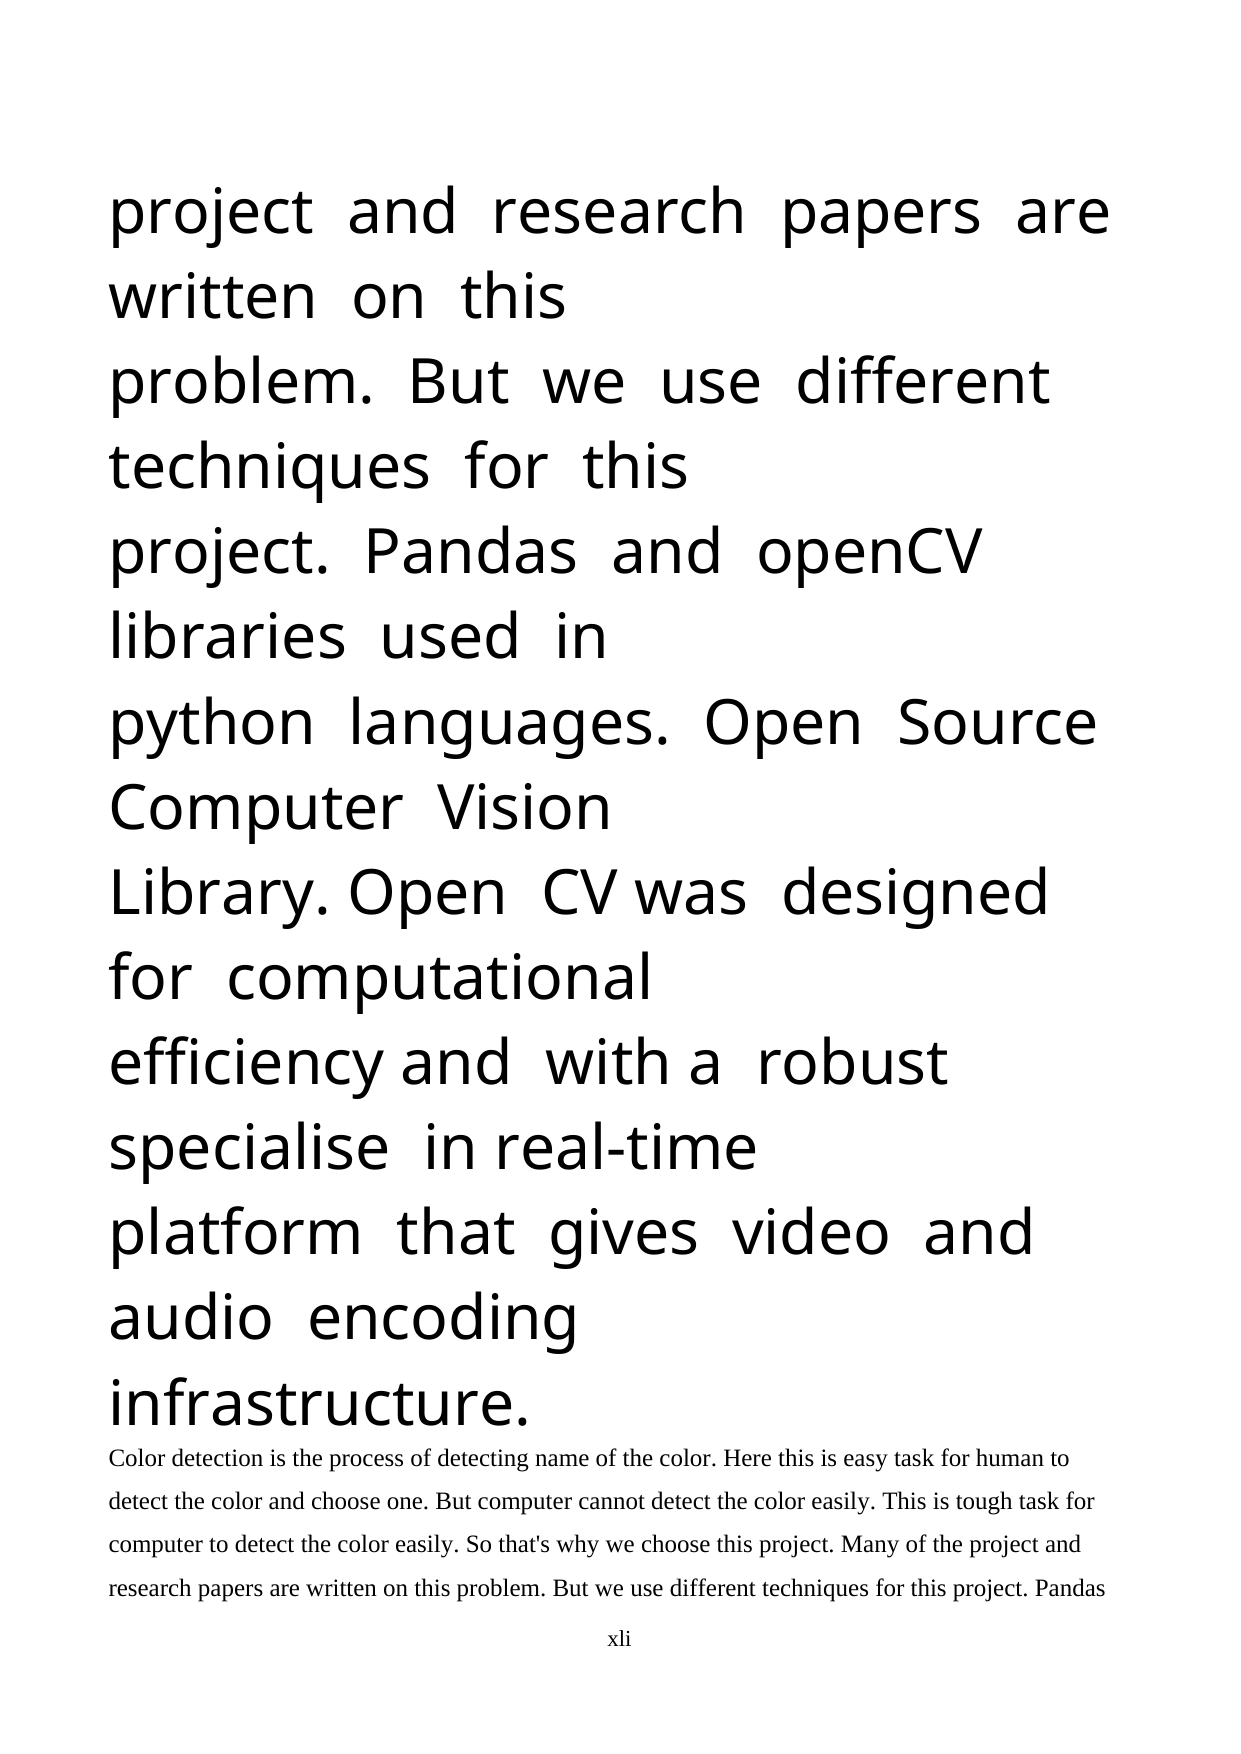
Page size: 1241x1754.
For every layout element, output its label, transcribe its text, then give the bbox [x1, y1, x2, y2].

text Library. Open CV was designed for computational [108, 847, 1124, 1018]
text infrastructure. [108, 1358, 1124, 1443]
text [108, 1443, 1124, 1601]
text efficiency and with a robust specialise in real-time [108, 1018, 1124, 1188]
text project. Pandas and openCV libraries used in [108, 507, 1124, 677]
text platform that gives video and audio encoding [108, 1188, 1124, 1358]
text problem. But we use different techniques for this [108, 337, 1124, 507]
text project and research papers are written on this [108, 167, 1124, 337]
text python languages. Open Source Computer Vision [108, 677, 1124, 847]
